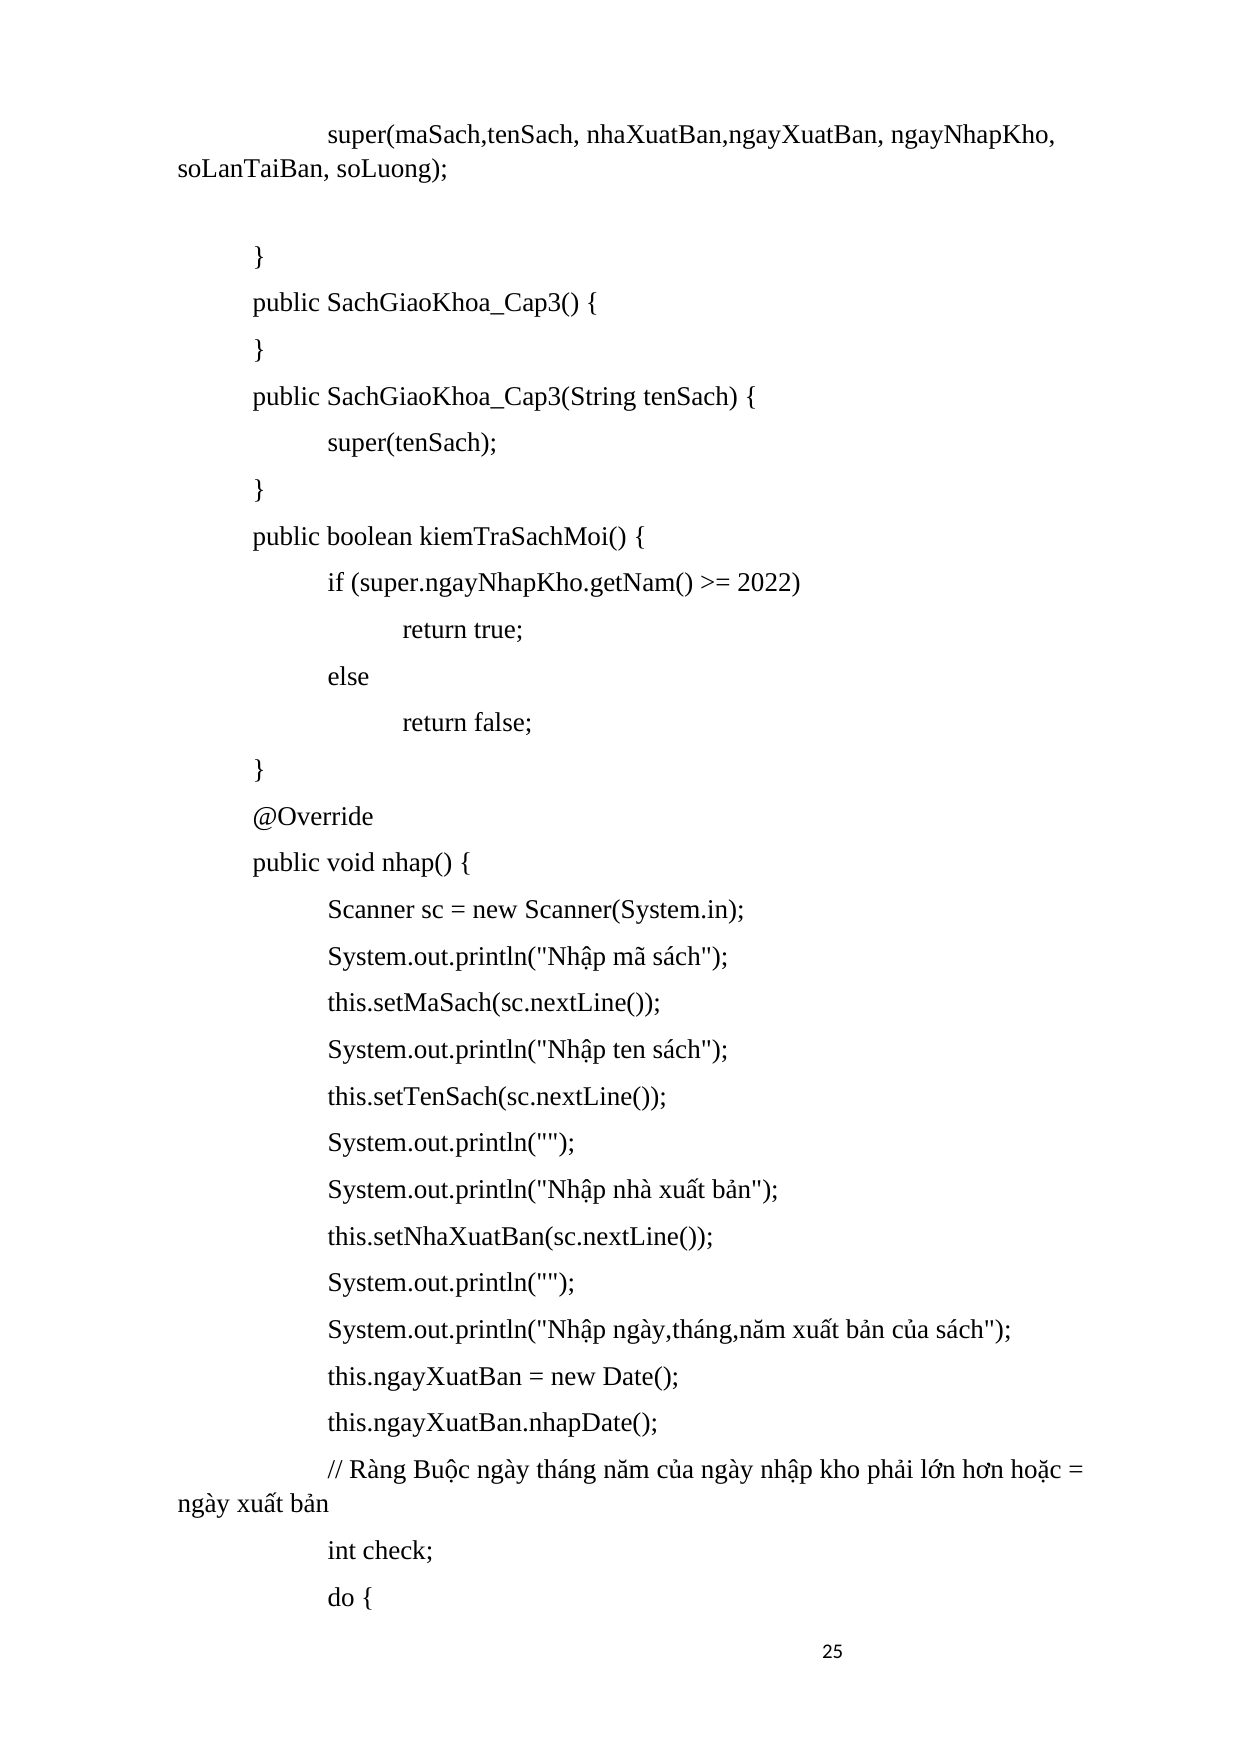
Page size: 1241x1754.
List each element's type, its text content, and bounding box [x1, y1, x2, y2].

text } [177, 473, 1122, 504]
text this.setNhaXuatBan(sc.nextLine()); [177, 1220, 1122, 1251]
text public boolean kiemTraSachMoi() { [177, 520, 1122, 551]
text public SachGiaoKhoa_Cap3() { [177, 287, 1122, 318]
text else [177, 660, 1122, 691]
text public SachGiaoKhoa_Cap3(String tenSach) { [177, 380, 1122, 411]
text } [177, 333, 1122, 364]
text super(tenSach); [177, 427, 1122, 458]
text System.out.println("Nhập mã sách"); [177, 940, 1122, 971]
text this.ngayXuatBan = new Date(); [177, 1360, 1122, 1391]
text return false; [177, 707, 1122, 738]
text System.out.println(""); [177, 1127, 1122, 1158]
text System.out.println("Nhập ten sách"); [177, 1033, 1122, 1064]
text // Ràng Buộc ngày tháng năm của ngày nhập kho phải lớn hơn hoặc = ngày xuất bản [177, 1453, 1122, 1518]
text } [177, 240, 1122, 271]
text Scanner sc = new Scanner(System.in); [177, 893, 1122, 924]
text } [177, 753, 1122, 784]
text @Override [177, 800, 1122, 831]
text return true; [177, 613, 1122, 644]
text do { [177, 1581, 1122, 1612]
text int check; [177, 1534, 1122, 1565]
text this.setMaSach(sc.nextLine()); [177, 987, 1122, 1018]
text this.setTenSach(sc.nextLine()); [177, 1080, 1122, 1111]
text System.out.println("Nhập ngày,tháng,năm xuất bản của sách"); [177, 1313, 1122, 1344]
text this.ngayXuatBan.nhapDate(); [177, 1407, 1122, 1438]
text if (super.ngayNhapKho.getNam() >= 2022) [177, 567, 1122, 598]
text super(maSach,tenSach, nhaXuatBan,ngayXuatBan, ngayNhapKho, soLanTaiBan, soLuong); [177, 118, 1122, 183]
text System.out.println("Nhập nhà xuất bản"); [177, 1173, 1122, 1204]
text System.out.println(""); [177, 1267, 1122, 1298]
text public void nhap() { [177, 847, 1122, 878]
